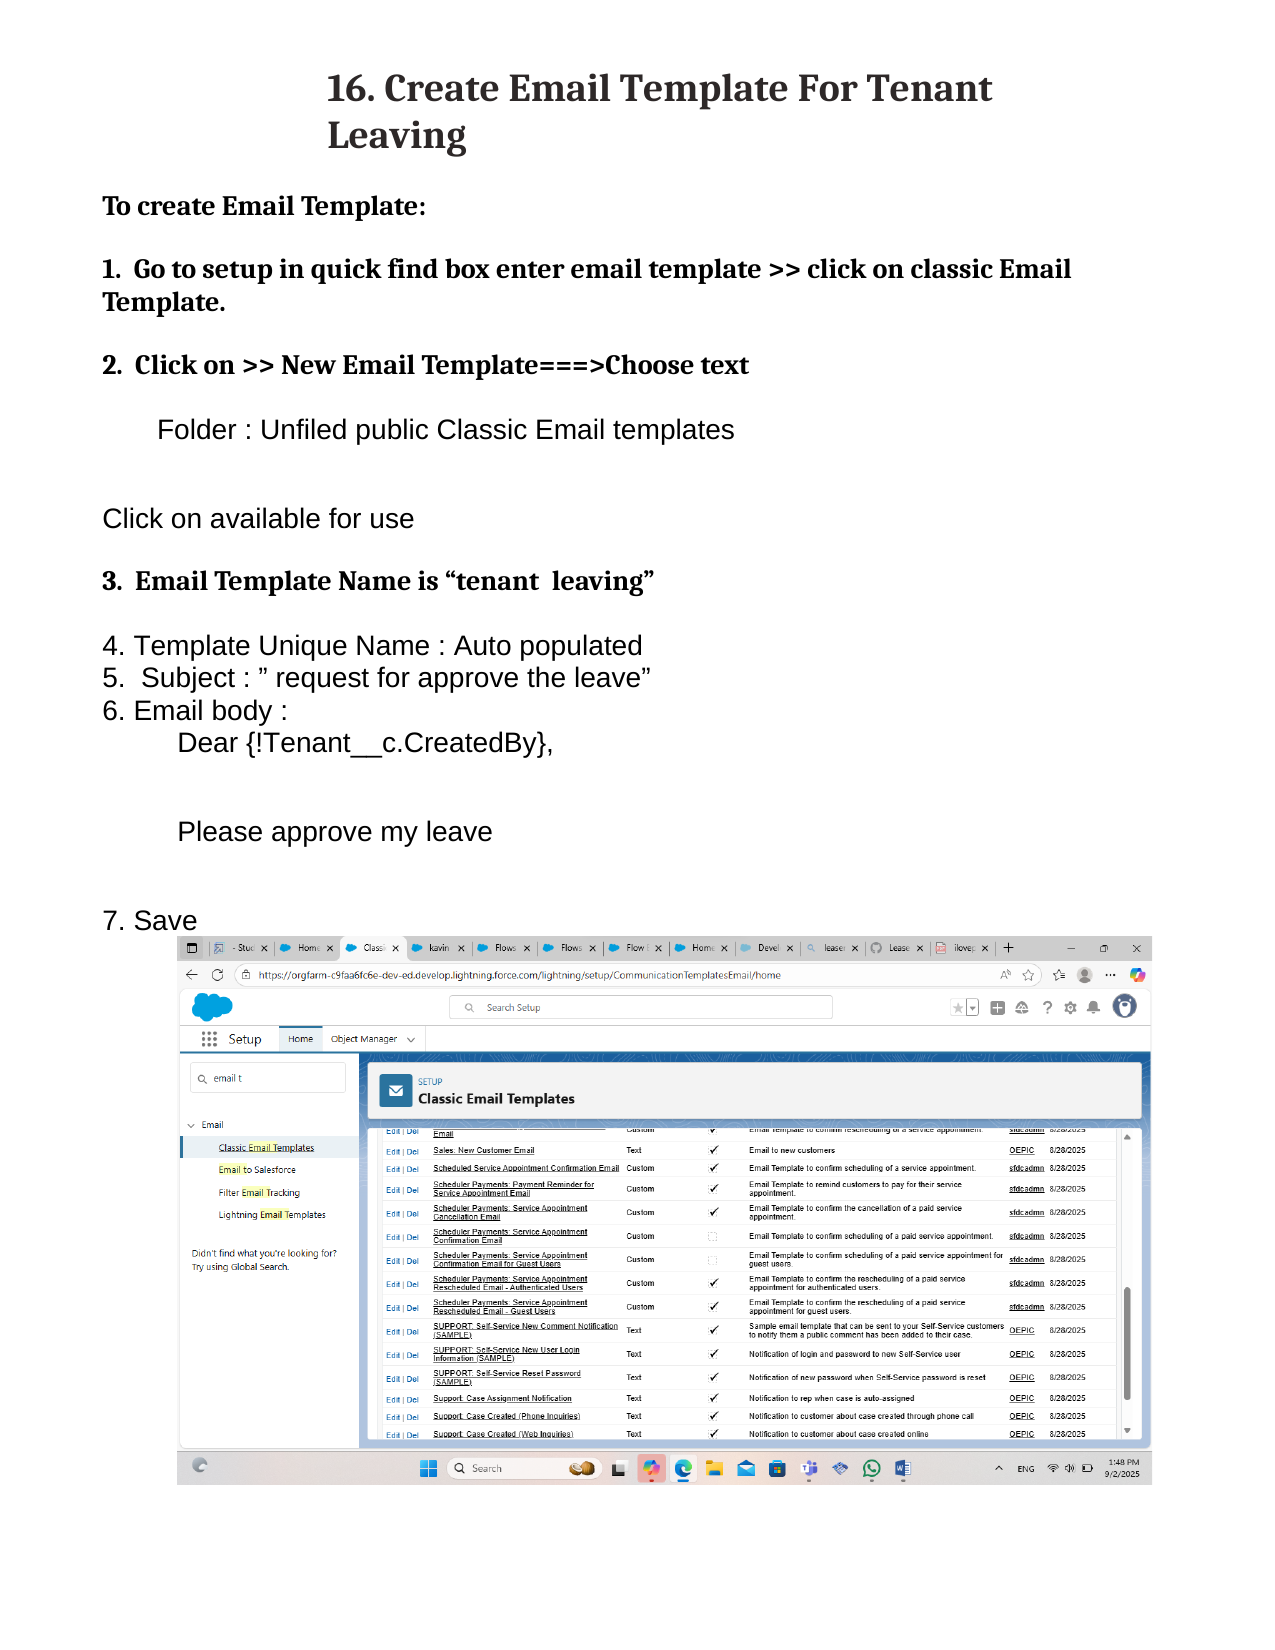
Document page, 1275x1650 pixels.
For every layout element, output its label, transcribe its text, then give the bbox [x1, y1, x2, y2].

text 4. Template Unique Name : Auto populated [102, 629, 1137, 661]
text 6. Email body : [102, 694, 1137, 726]
picture [177, 936, 1153, 1485]
text 5. Subject : ” request for approve the leave” [102, 661, 1137, 694]
subtitle To create Email Template: [102, 189, 1128, 222]
subtitle 16. Create Email Template For Tenant Leaving [289, 64, 1137, 158]
subtitle 2. Click on >> New Email Template===>Choose text [102, 349, 1128, 382]
subtitle 1. Go to setup in quick find box enter email template >> click on classic Email Template. [102, 253, 1128, 318]
text Please approve my leave [177, 815, 1137, 847]
text Folder : Unfiled public Classic Email templates [102, 413, 1137, 445]
text Click on available for use [102, 502, 1137, 534]
text Dear {!Tenant__c.CreatedBy}, [177, 726, 1137, 759]
subtitle 3. Email Template Name is “tenant leaving” [102, 565, 1128, 598]
text 7. Save [102, 904, 1137, 936]
